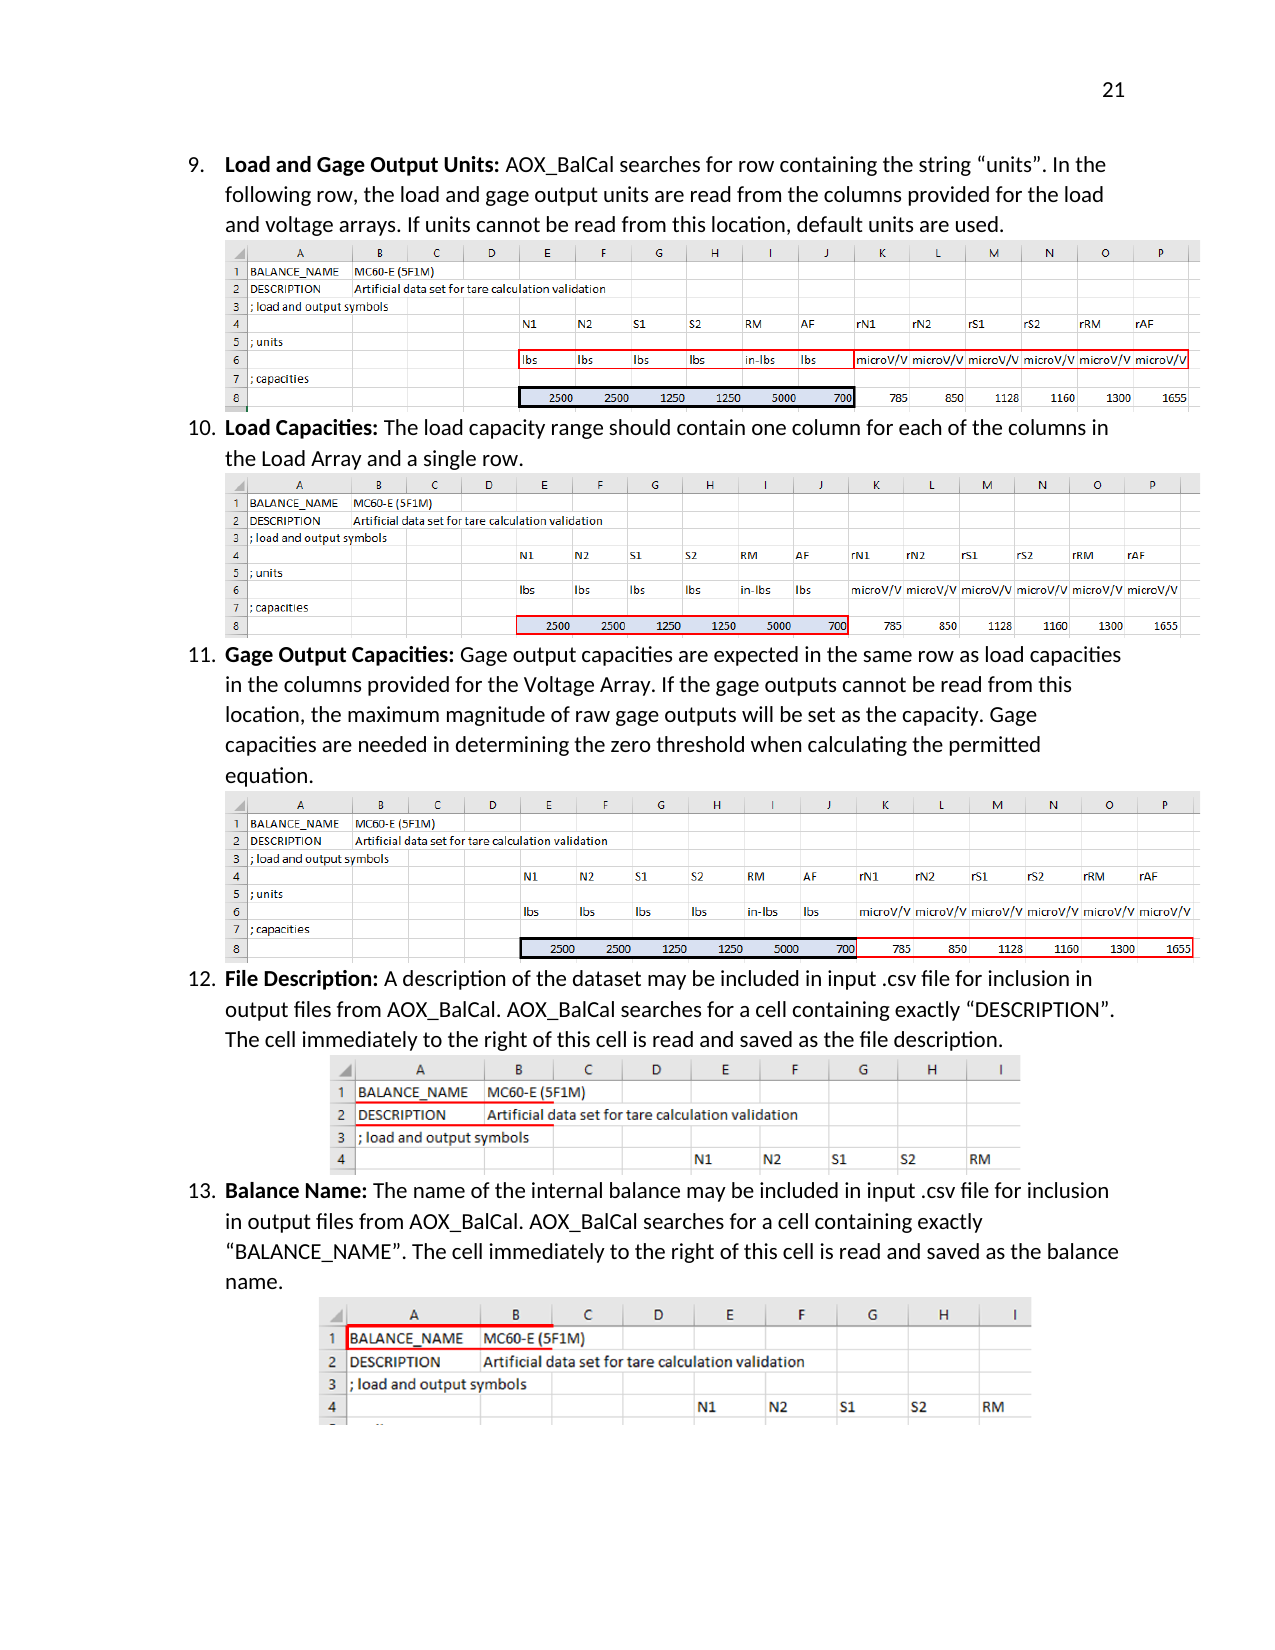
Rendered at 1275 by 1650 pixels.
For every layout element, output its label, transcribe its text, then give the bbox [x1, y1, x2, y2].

picture [318, 1297, 1032, 1425]
picture [225, 240, 1200, 412]
list Load Capacities: The load capacity range should contain one column for each of the columns in the Load Array and a single row. [187, 413, 1125, 472]
list Load and Gage Output Units: AOX_BalCal searches for row containing the string “units”. In the following row, the load and gage output units are read from the columns provided for the load and voltage arrays. If units cannot be read from this location, default units are used. [187, 150, 1125, 238]
list Gage Output Capacities: Gage output capacities are expected in the same row as load capacities in the columns provided for the Voltage Array. If the gage outputs cannot be read from this location, the maximum magnitude of raw gage outputs will be set as the capacity. Gage capacities are needed in determining the zero threshold when calculating the permitted equation. [187, 640, 1125, 789]
picture [329, 1055, 1021, 1175]
picture [225, 473, 1200, 638]
picture [225, 791, 1200, 963]
list Balance Name: The name of the internal balance may be included in input .csv file for inclusion in output files from AOX_BalCal. AOX_BalCal searches for a cell containing exactly “BALANCE_NAME”. The cell immediately to the right of this cell is read and saved as the balance name. [187, 1177, 1125, 1295]
list File Description: A description of the dataset may be included in input .csv file for inclusion in output files from AOX_BalCal. AOX_BalCal searches for a cell containing exactly “DESCRIPTION”. The cell immediately to the right of this cell is read and saved as the file description. [187, 964, 1125, 1053]
